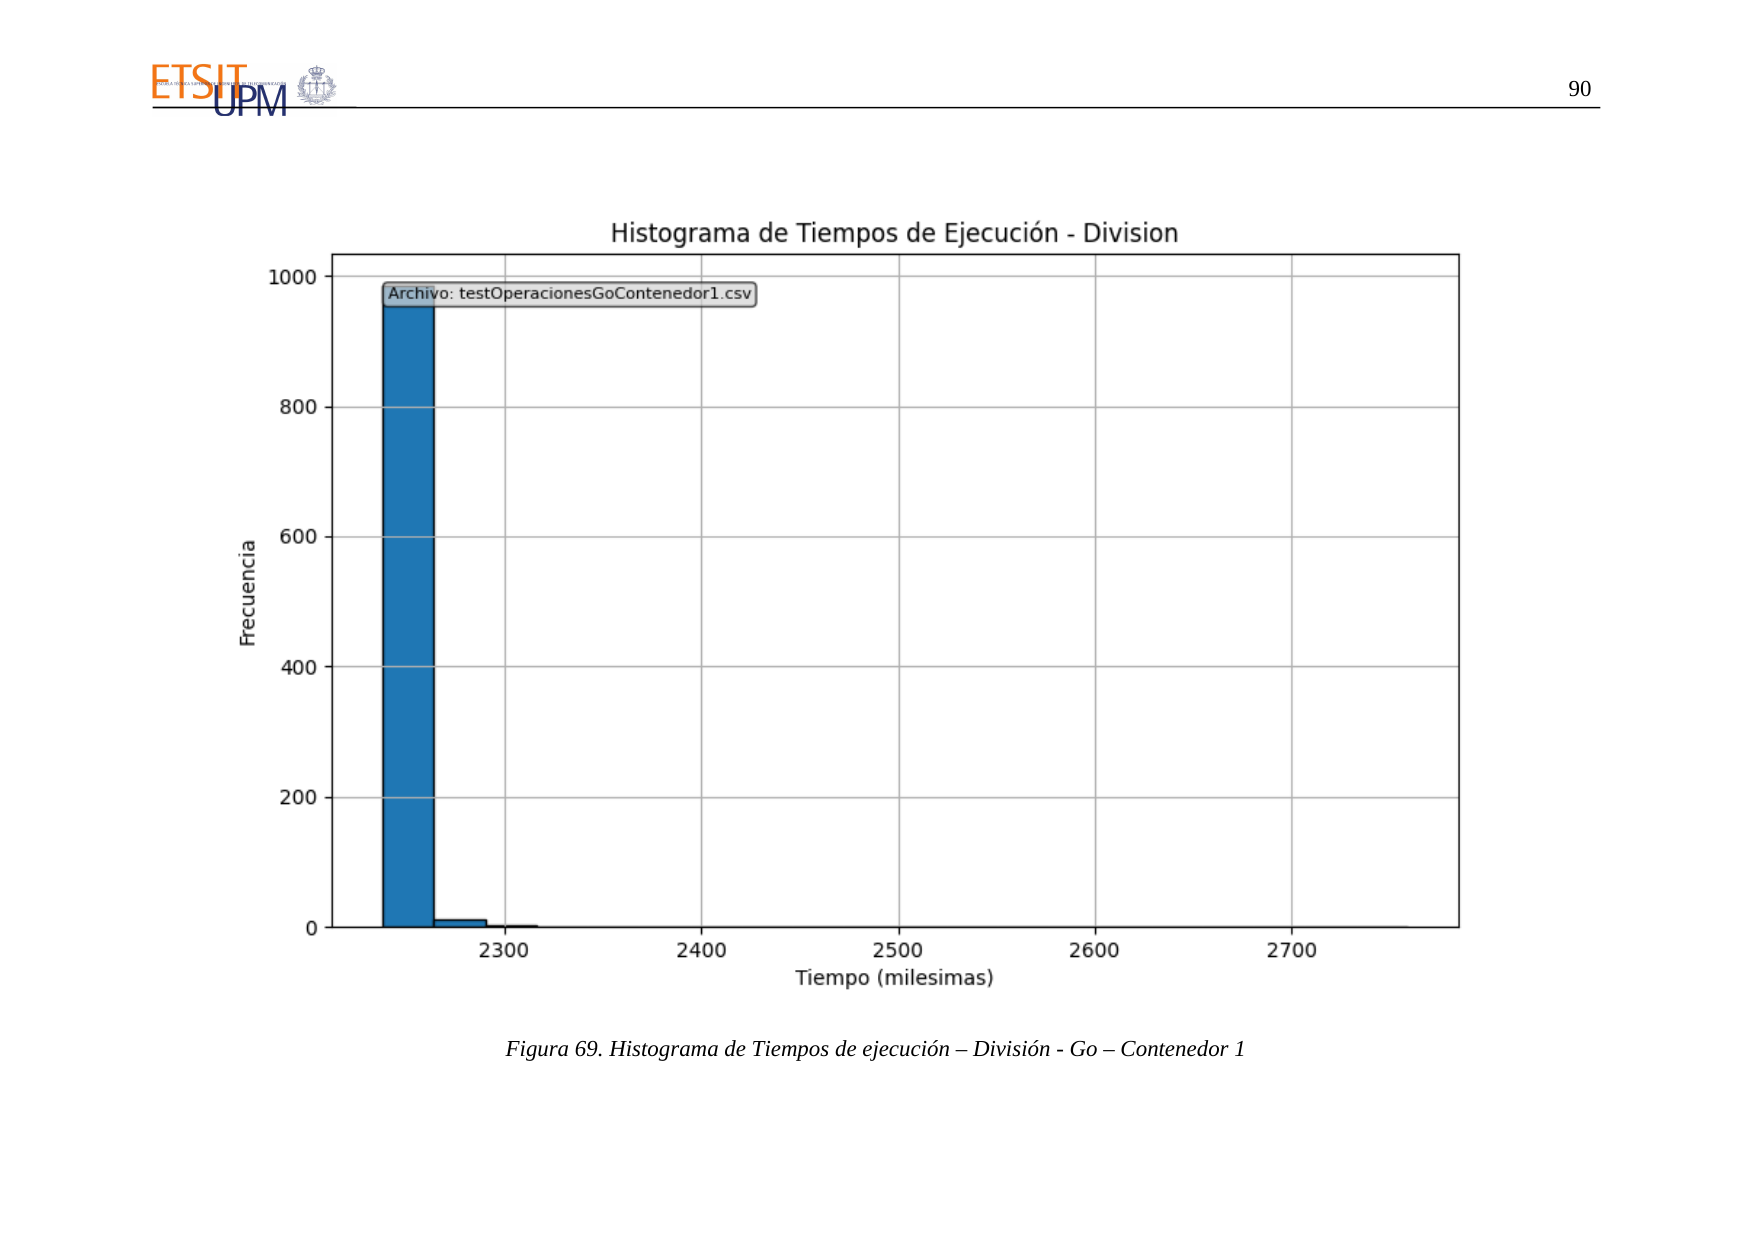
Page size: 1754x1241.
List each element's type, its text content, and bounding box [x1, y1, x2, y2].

text Figura 69. Histograma de Tiempos de ejecución – División - Go – Contenedor 1 [150, 1035, 1604, 1061]
picture [151, 63, 338, 117]
picture [150, 150, 1604, 1023]
